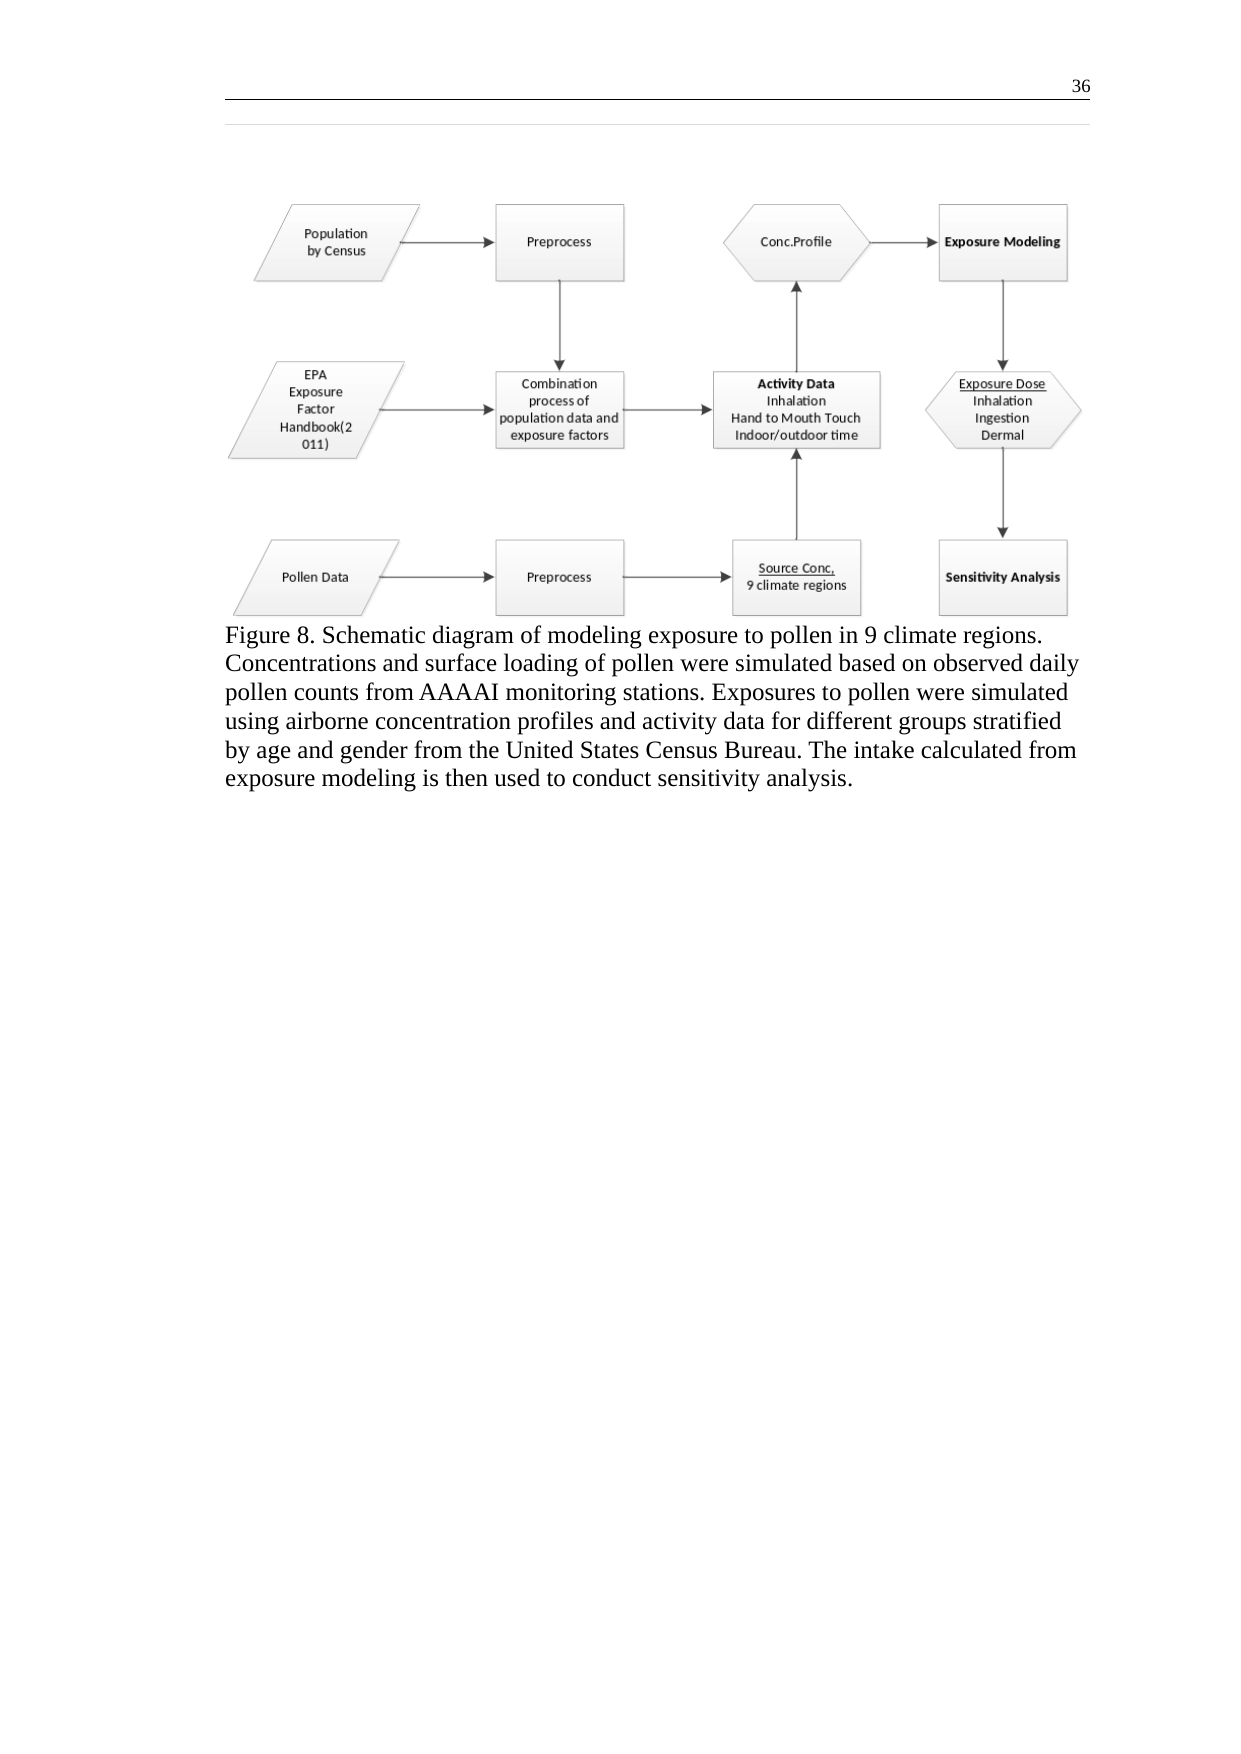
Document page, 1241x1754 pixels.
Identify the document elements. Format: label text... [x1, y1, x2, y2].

text Figure 8. Schematic diagram of modeling exposure to pollen in 9 climate regions. Concentrations and surface loading of pollen were simulated based on observed daily pollen counts from AAAAI monitoring stations. Exposures to pollen were simulated using airborne concentration profiles and activity data for different groups stratified by age and gender from the United States Census Bureau. The intake calculated from exposure modeling is then used to conduct sensitivity analysis. [225, 620, 1090, 792]
